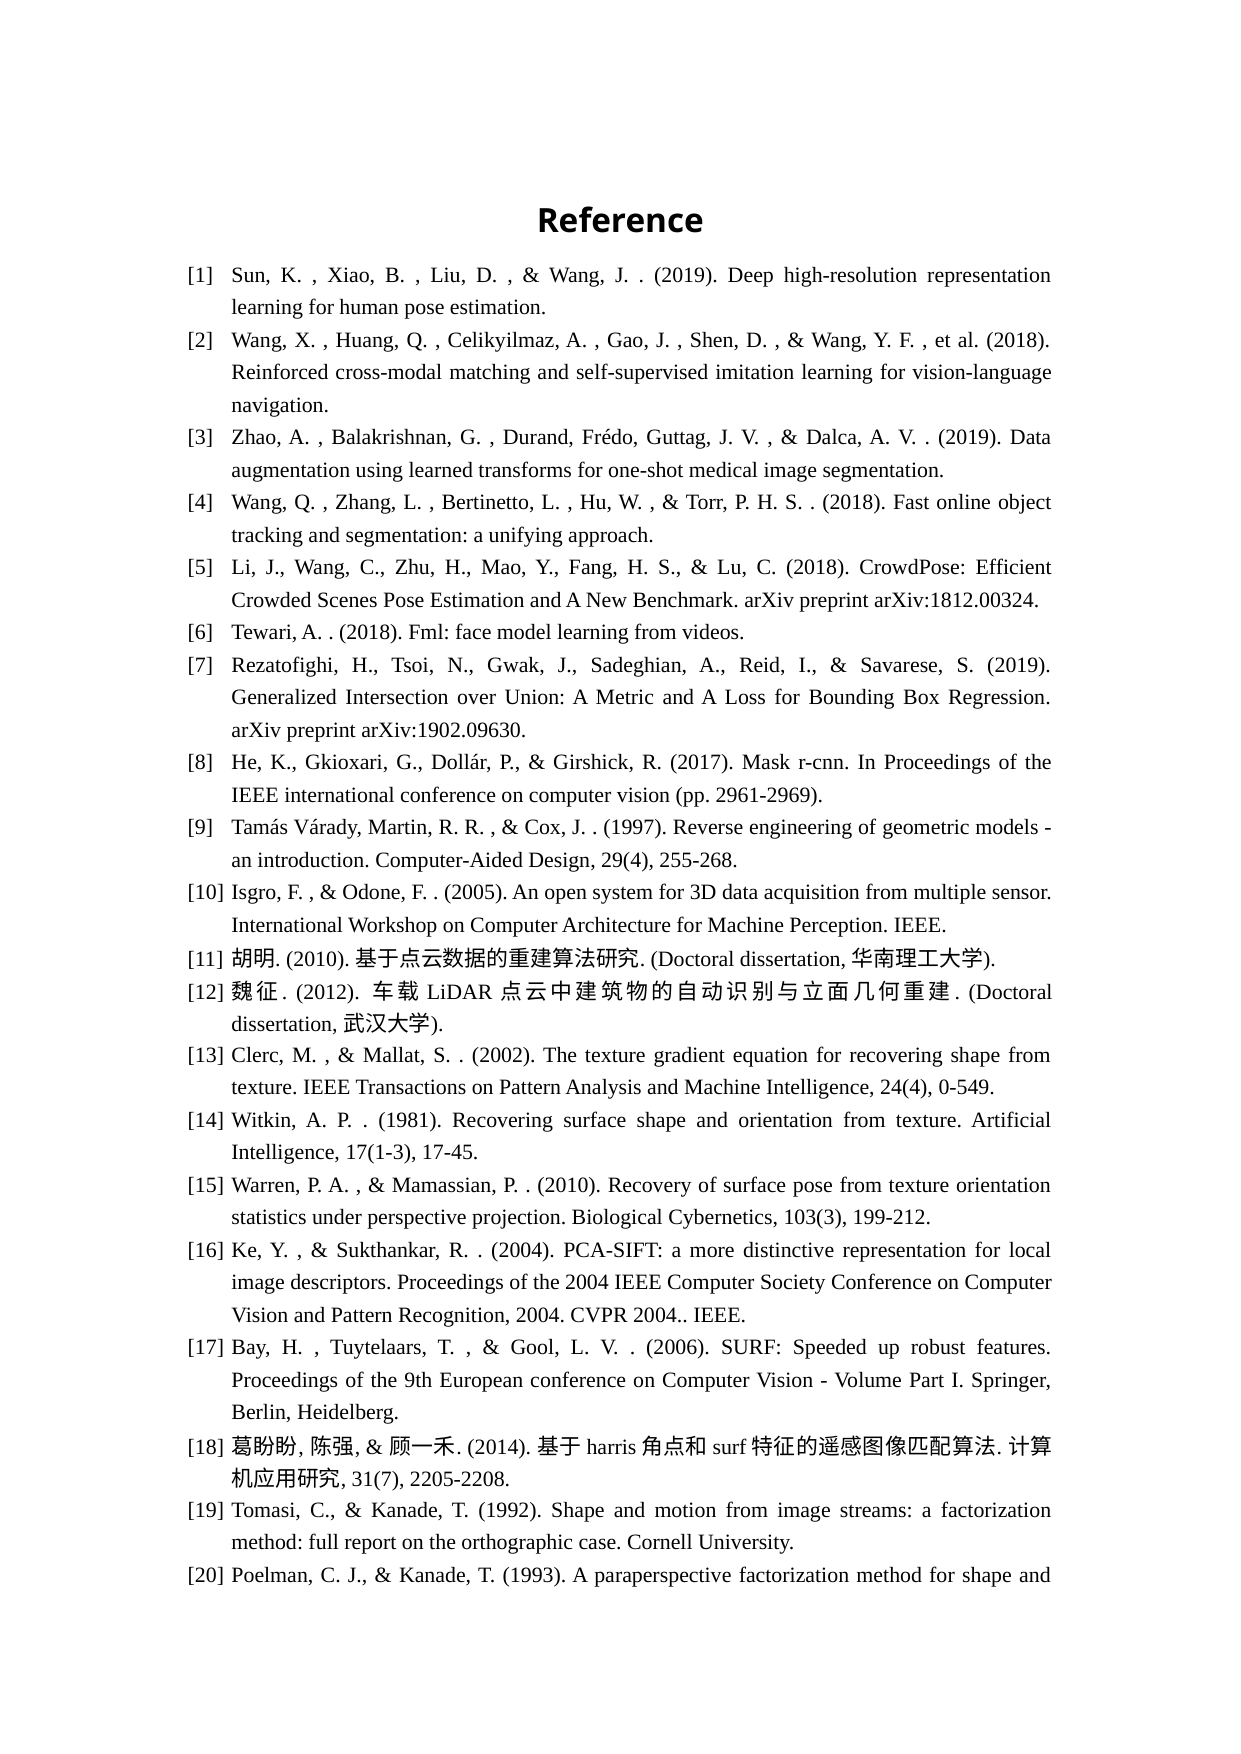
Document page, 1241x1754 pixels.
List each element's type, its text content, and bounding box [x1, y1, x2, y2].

list 魏征. (2012). 车载LiDAR点云中建筑物的自动识别与立面几何重建. (Doctoral dissertation, 武汉大学). [187, 973, 1053, 1038]
list Bay, H. , Tuytelaars, T. , & Gool, L. V. . (2006). SURF: Speeded up robust features. Proceedings of the 9th European conference on Computer Vision - Volume Part I. Springer, Berlin, Heidelberg. [187, 1331, 1053, 1428]
list Wang, Q. , Zhang, L. , Bertinetto, L. , Hu, W. , & Torr, P. H. S. . (2018). Fast online object tracking and segmentation: a unifying approach. [187, 486, 1053, 551]
list Tomasi, C., & Kanade, T. (1992). Shape and motion from image streams: a factorization method: full report on the orthographic case. Cornell University. [187, 1493, 1053, 1558]
list Wang, X. , Huang, Q. , Celikyilmaz, A. , Gao, J. , Shen, D. , & Wang, Y. F. , et al. (2018). Reinforced cross-modal matching and self-supervised imitation learning for vision-language navigation. [187, 323, 1053, 421]
list Clerc, M. , & Mallat, S. . (2002). The texture gradient equation for recovering shape from texture. IEEE Transactions on Pattern Analysis and Machine Intelligence, 24(4), 0-549. [187, 1038, 1053, 1103]
list Zhao, A. , Balakrishnan, G. , Durand, Frédo, Guttag, J. V. , & Dalca, A. V. . (2019). Data augmentation using learned transforms for one-shot medical image segmentation. [187, 421, 1053, 486]
list Li, J., Wang, C., Zhu, H., Mao, Y., Fang, H. S., & Lu, C. (2018). CrowdPose: Efficient Crowded Scenes Pose Estimation and A New Benchmark. arXiv preprint arXiv:1812.00324. [187, 551, 1053, 616]
title Reference [187, 187, 1053, 252]
list Tamás Várady, Martin, R. R. , & Cox, J. . (1997). Reverse engineering of geometric models - an introduction. Computer-Aided Design, 29(4), 255-268. [187, 811, 1053, 876]
list 葛盼盼, 陈强, & 顾一禾. (2014). 基于harris角点和surf特征的遥感图像匹配算法. 计算机应用研究, 31(7), 2205-2208. [187, 1428, 1053, 1493]
list Rezatofighi, H., Tsoi, N., Gwak, J., Sadeghian, A., Reid, I., & Savarese, S. (2019). Generalized Intersection over Union: A Metric and A Loss for Bounding Box Regression. arXiv preprint arXiv:1902.09630. [187, 648, 1053, 746]
list He, K., Gkioxari, G., Dollár, P., & Girshick, R. (2017). Mask r-cnn. In Proceedings of the IEEE international conference on computer vision (pp. 2961-2969). [187, 746, 1053, 811]
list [187, 1558, 1053, 1591]
list Tewari, A. . (2018). Fml: face model learning from videos. [187, 616, 1053, 648]
list Sun, K. , Xiao, B. , Liu, D. , & Wang, J. . (2019). Deep high-resolution representation learning for human pose estimation. [187, 258, 1053, 323]
list Witkin, A. P. . (1981). Recovering surface shape and orientation from texture. Artificial Intelligence, 17(1-3), 17-45. [187, 1103, 1053, 1168]
list Isgro, F. , & Odone, F. . (2005). An open system for 3D data acquisition from multiple sensor. International Workshop on Computer Architecture for Machine Perception. IEEE. [187, 876, 1053, 941]
list 胡明. (2010). 基于点云数据的重建算法研究. (Doctoral dissertation, 华南理工大学). [187, 941, 1053, 973]
list Ke, Y. , & Sukthankar, R. . (2004). PCA-SIFT: a more distinctive representation for local image descriptors. Proceedings of the 2004 IEEE Computer Society Conference on Computer Vision and Pattern Recognition, 2004. CVPR 2004.. IEEE. [187, 1233, 1053, 1331]
list Warren, P. A. , & Mamassian, P. . (2010). Recovery of surface pose from texture orientation statistics under perspective projection. Biological Cybernetics, 103(3), 199-212. [187, 1168, 1053, 1233]
